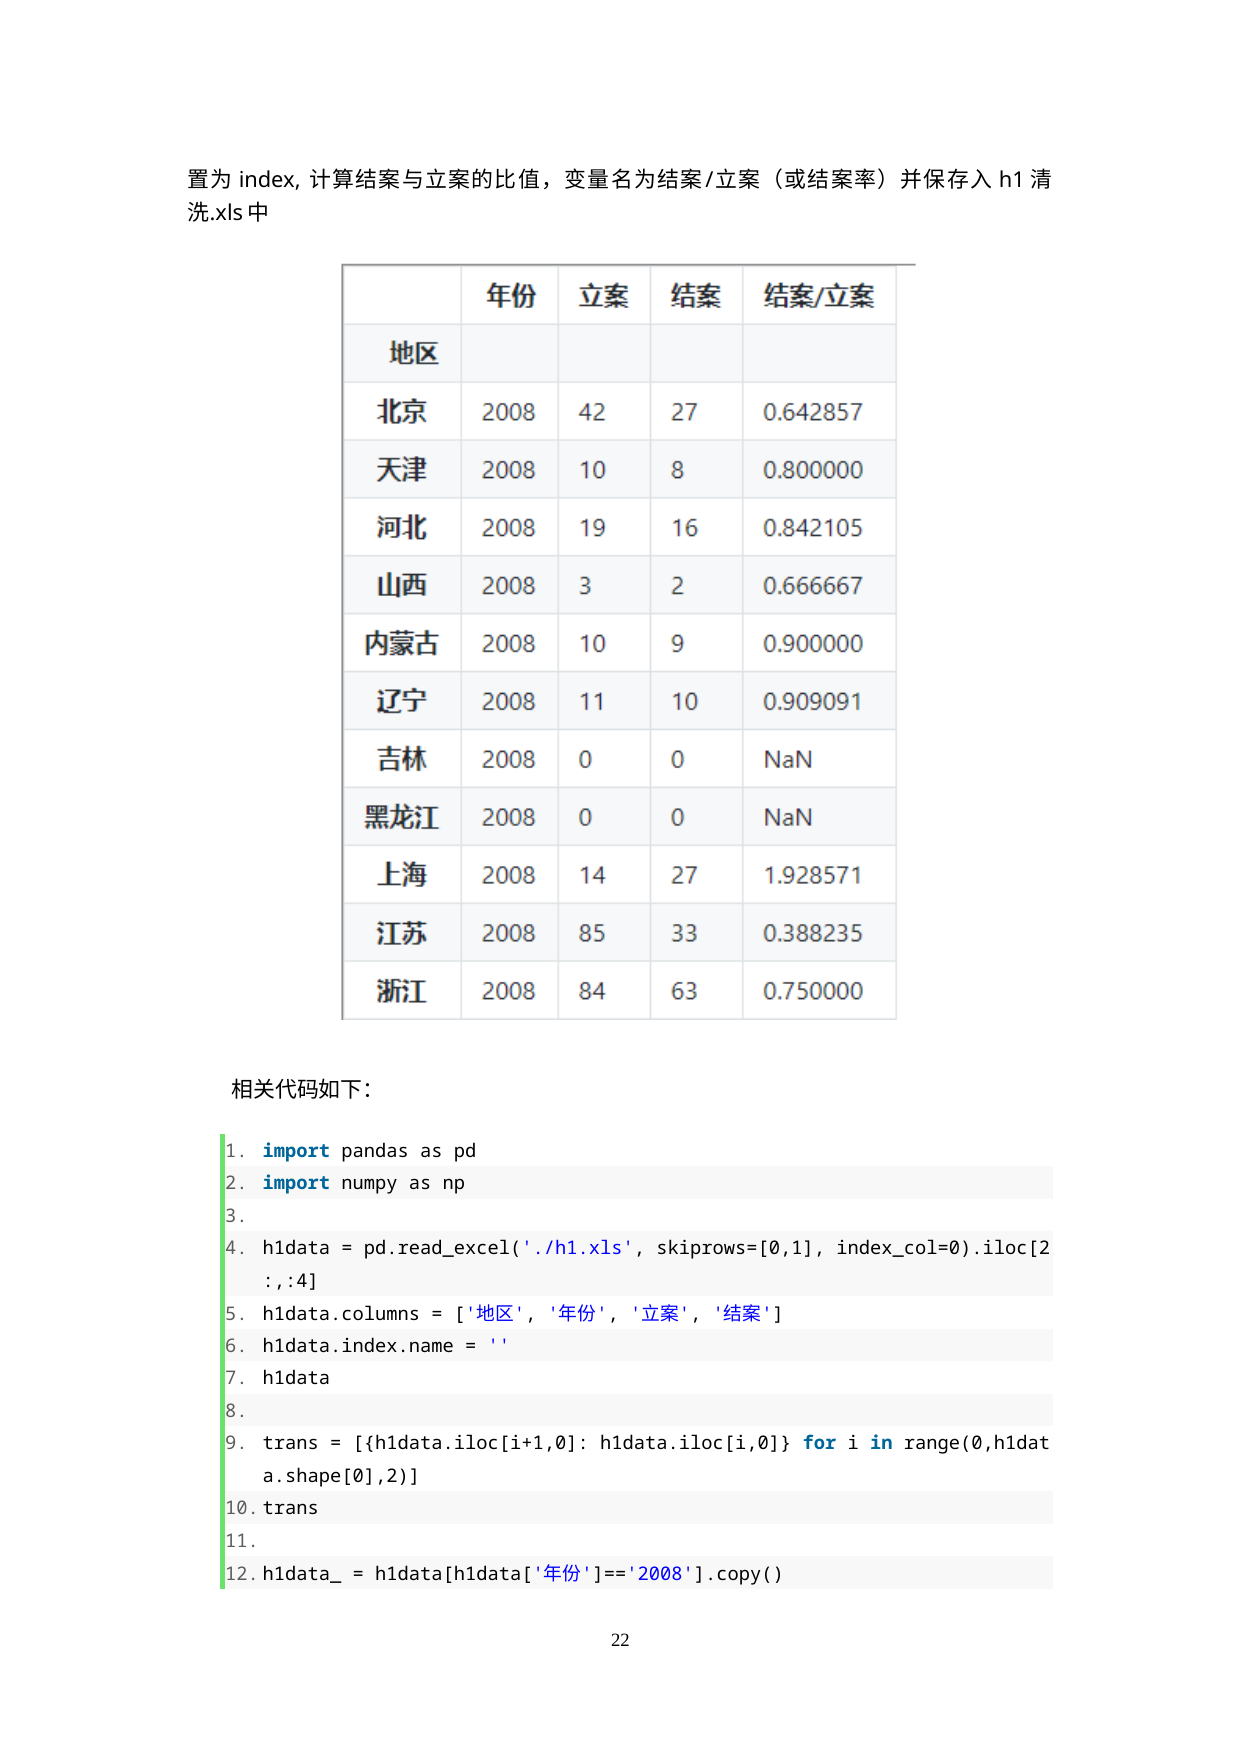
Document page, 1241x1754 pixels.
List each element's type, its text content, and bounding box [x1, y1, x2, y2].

list h1data.columns = ['地区', '年份', '立案', '结案'] [225, 1296, 1053, 1329]
list h1data [225, 1361, 1053, 1394]
list h1data_ = h1data[h1data['年份']=='2008'].copy() [225, 1556, 1053, 1589]
list trans [225, 1491, 1053, 1524]
text 相关代码如下： [187, 1072, 1053, 1104]
list h1data = pd.read_excel('./h1.xls', skiprows=[0,1], index_col=0).iloc[2:,:4] [225, 1231, 1053, 1296]
text ②筛选出年份这一列为2018的数据，将地区这一列数据改为对应的中文，并将地区设置为index, 计算结案与立案的比值，变量名为结案/立案（或结案率）并保存入h1清洗.xls中 [187, 162, 1053, 227]
list import pandas as pd [225, 1134, 1053, 1166]
list h1data.index.name = '' [225, 1329, 1053, 1361]
list trans = [{h1data.iloc[i+1,0]: h1data.iloc[i,0]} for i in range(0,h1data.shape[0],2)] [225, 1426, 1053, 1491]
picture [323, 247, 916, 1020]
list import numpy as np [225, 1166, 1053, 1199]
